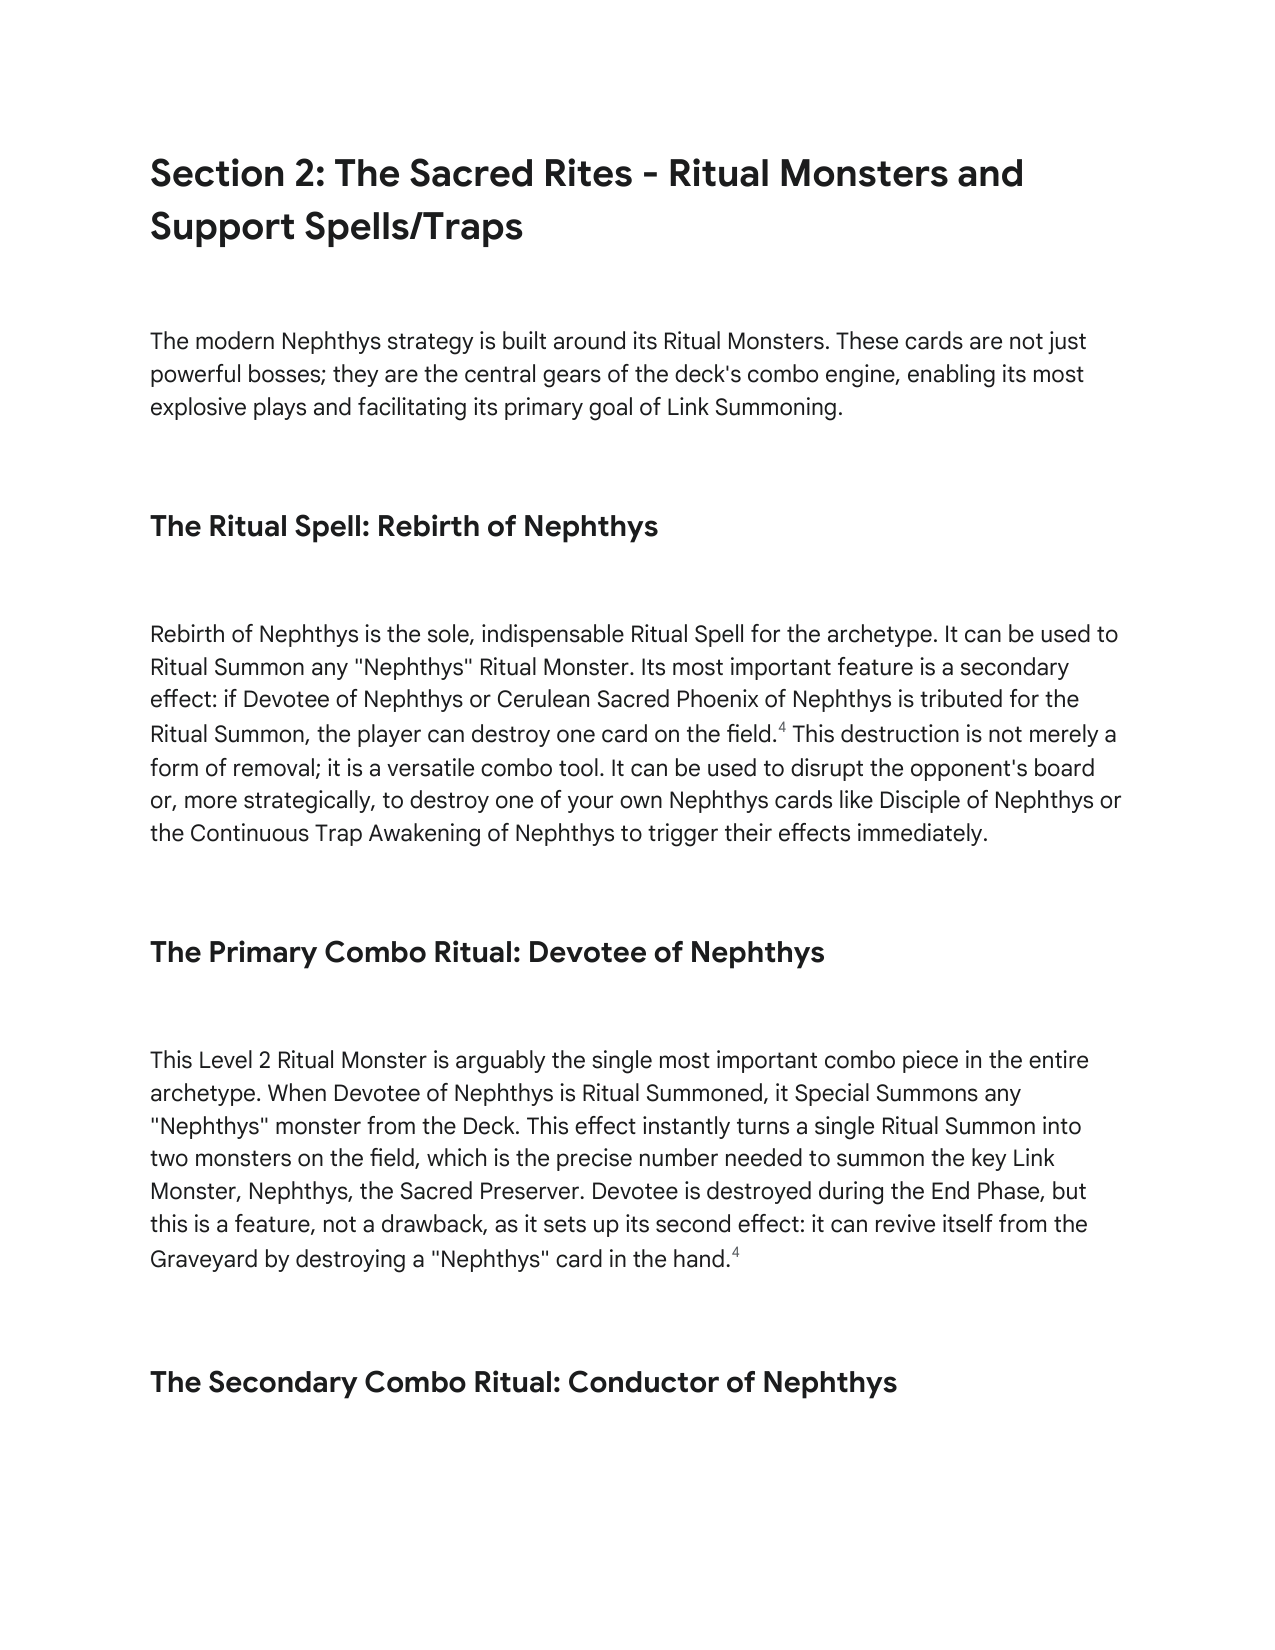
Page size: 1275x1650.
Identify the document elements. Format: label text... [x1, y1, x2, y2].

subtitle The Primary Combo Ritual: Devotee of Nephthys [150, 935, 1125, 971]
text Rebirth of Nephthys is the sole, indispensable Ritual Spell for the archetype. It can be used to Ritual Summon any "Nephthys" Ritual Monster. Its most important feature is a secondary effect: if Devotee of Nephthys or Cerulean Sacred Phoenix of Nephthys is tributed for the Ritual Summon, the player can destroy one card on the field.4 This destruction is not merely a form of removal; it is a versatile combo tool. It can be used to disrupt the opponent's board or, more strategically, to destroy one of your own Nephthys cards like Disciple of Nephthys or the Continuous Trap Awakening of Nephthys to trigger their effects immediately. [150, 620, 1125, 848]
subtitle Section 2: The Sacred Rites - Ritual Monsters and Support Spells/Traps [150, 150, 1125, 251]
subtitle The Secondary Combo Ritual: Conductor of Nephthys [150, 1365, 1125, 1401]
text The modern Nephthys strategy is built around its Ritual Monsters. These cards are not just powerful bosses; they are the central gears of the deck's combo engine, enabling its most explosive plays and facilitating its primary goal of Link Summoning. [150, 327, 1125, 421]
text This Level 2 Ritual Monster is arguably the single most important combo piece in the entire archetype. When Devotee of Nephthys is Ritual Summoned, it Special Summons any "Nephthys" monster from the Deck. This effect instantly turns a single Ritual Summon into two monsters on the field, which is the precise number needed to summon the key Link Monster, Nephthys, the Sacred Preserver. Devotee is destroyed during the End Phase, but this is a feature, not a drawback, as it sets up its second effect: it can revive itself from the Graveyard by destroying a "Nephthys" card in the hand.4 [150, 1047, 1125, 1274]
subtitle The Ritual Spell: Rebirth of Nephthys [150, 508, 1125, 545]
